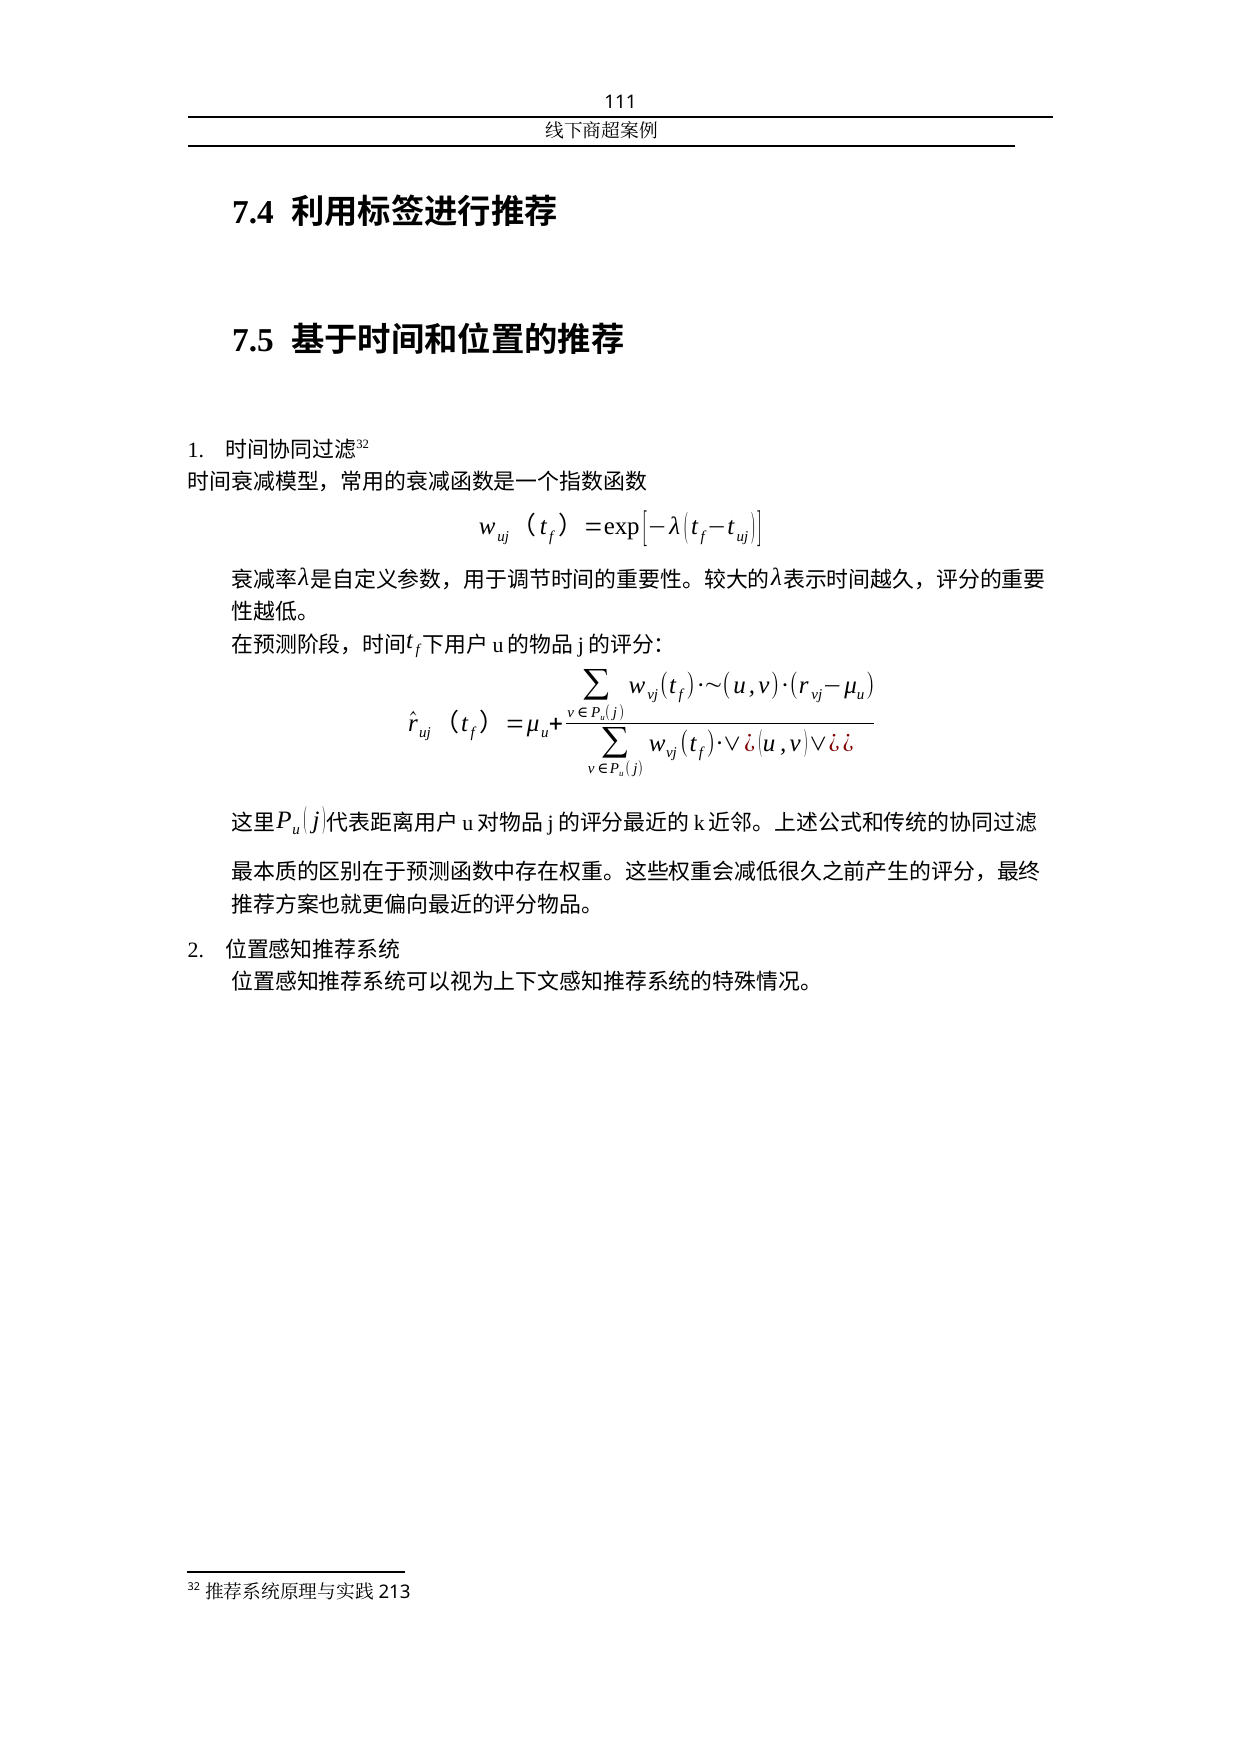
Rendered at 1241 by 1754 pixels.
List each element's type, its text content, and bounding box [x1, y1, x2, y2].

text 时间衰减模型，常用的衰减函数是一个指数函数 [187, 464, 1053, 496]
list 位置感知推荐系统 [187, 931, 1053, 964]
list 在预测阶段，时间下用户u的物品j的评分： [231, 626, 1053, 659]
list 位置感知推荐系统可以视为上下文感知推荐系统的特殊情况。 [231, 964, 1053, 996]
list 时间协同过滤 [187, 431, 1053, 464]
subtitle 利用标签进行推荐 [232, 177, 1053, 242]
list 衰减率是自定义参数，用于调节时间的重要性。较大的表示时间越久，评分的重要性越低。 [231, 561, 1053, 626]
list 这里代表距离用户u对物品j的评分最近的k近邻。上述公式和传统的协同过滤最本质的区别在于预测函数中存在权重。这些权重会减低很久之前产生的评分，最终推荐方案也就更偏向最近的评分物品。 [231, 789, 1053, 919]
subtitle 基于时间和位置的推荐 [232, 304, 1053, 369]
